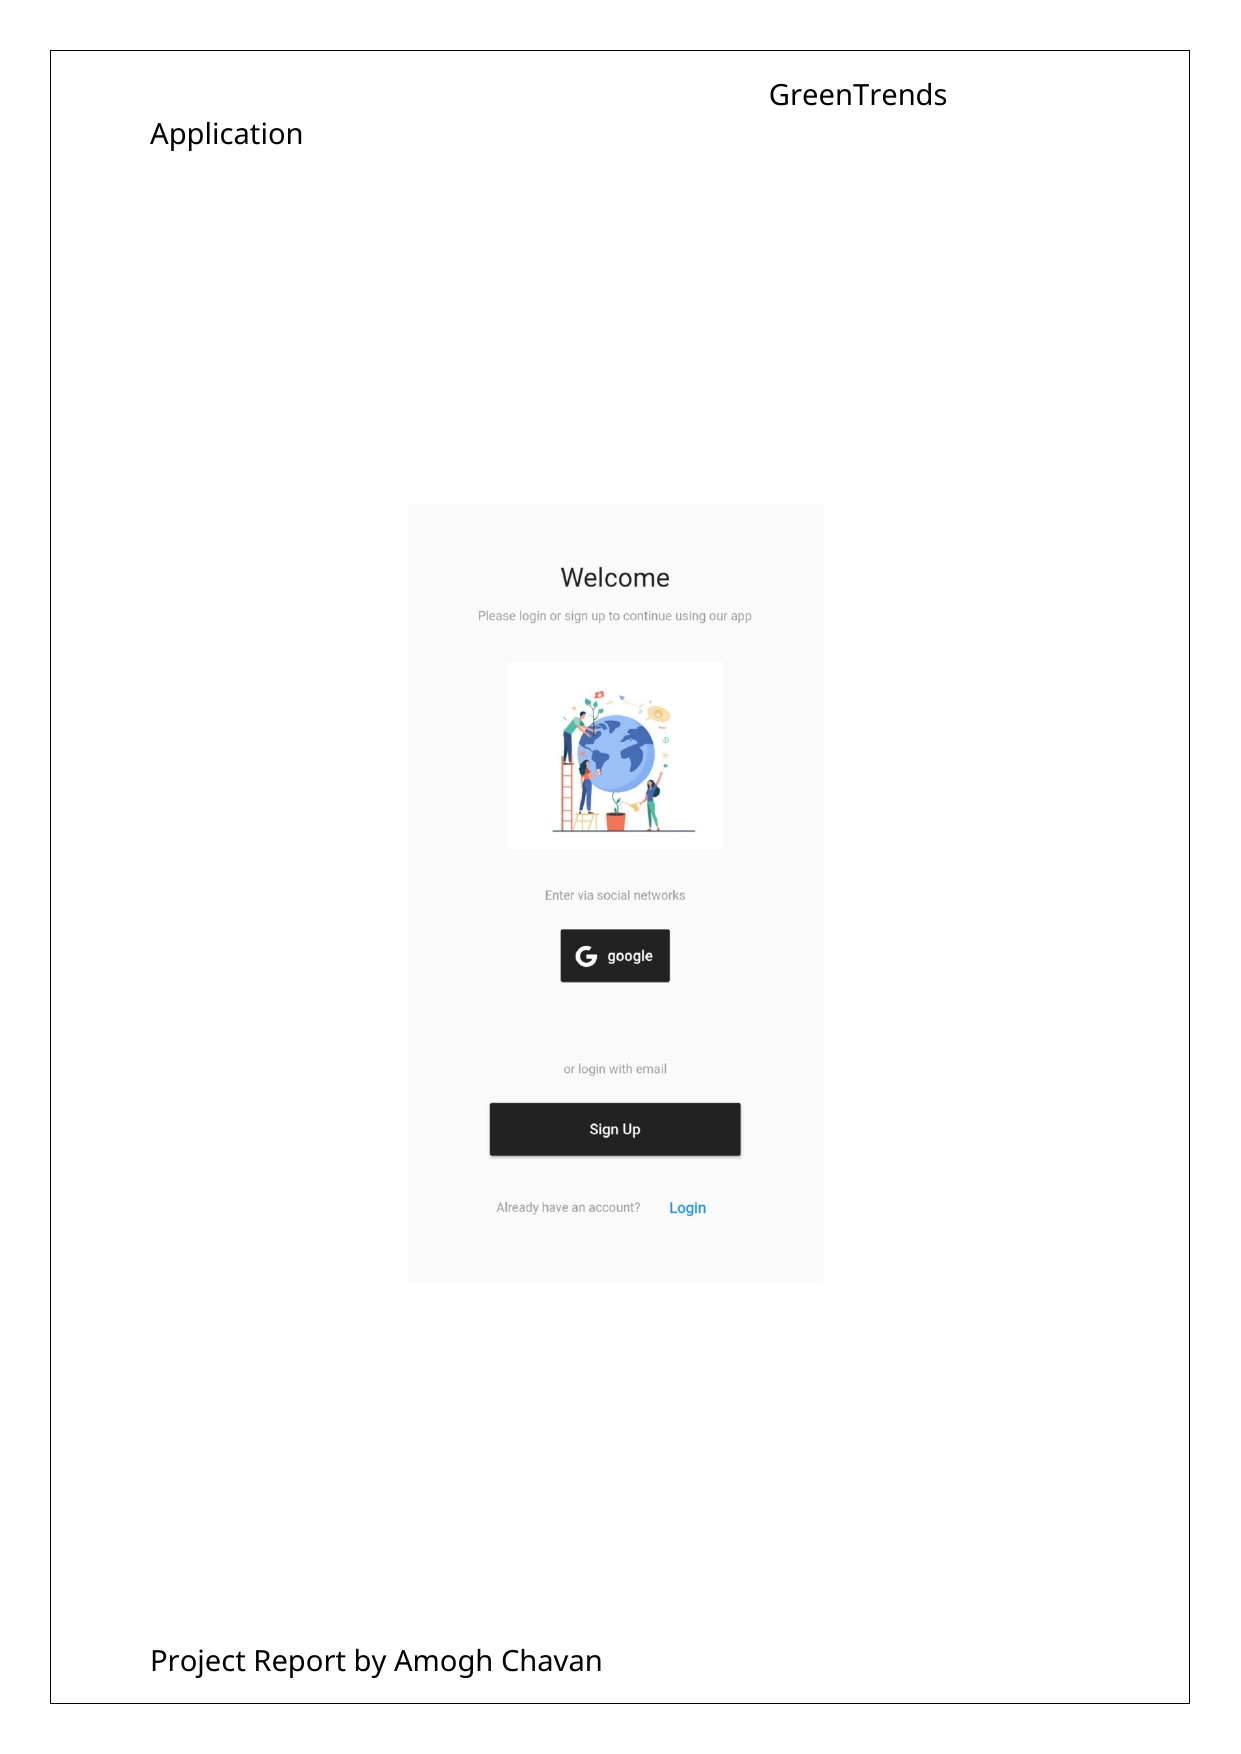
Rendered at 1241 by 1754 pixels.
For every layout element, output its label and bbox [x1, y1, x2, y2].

picture [398, 489, 842, 1304]
